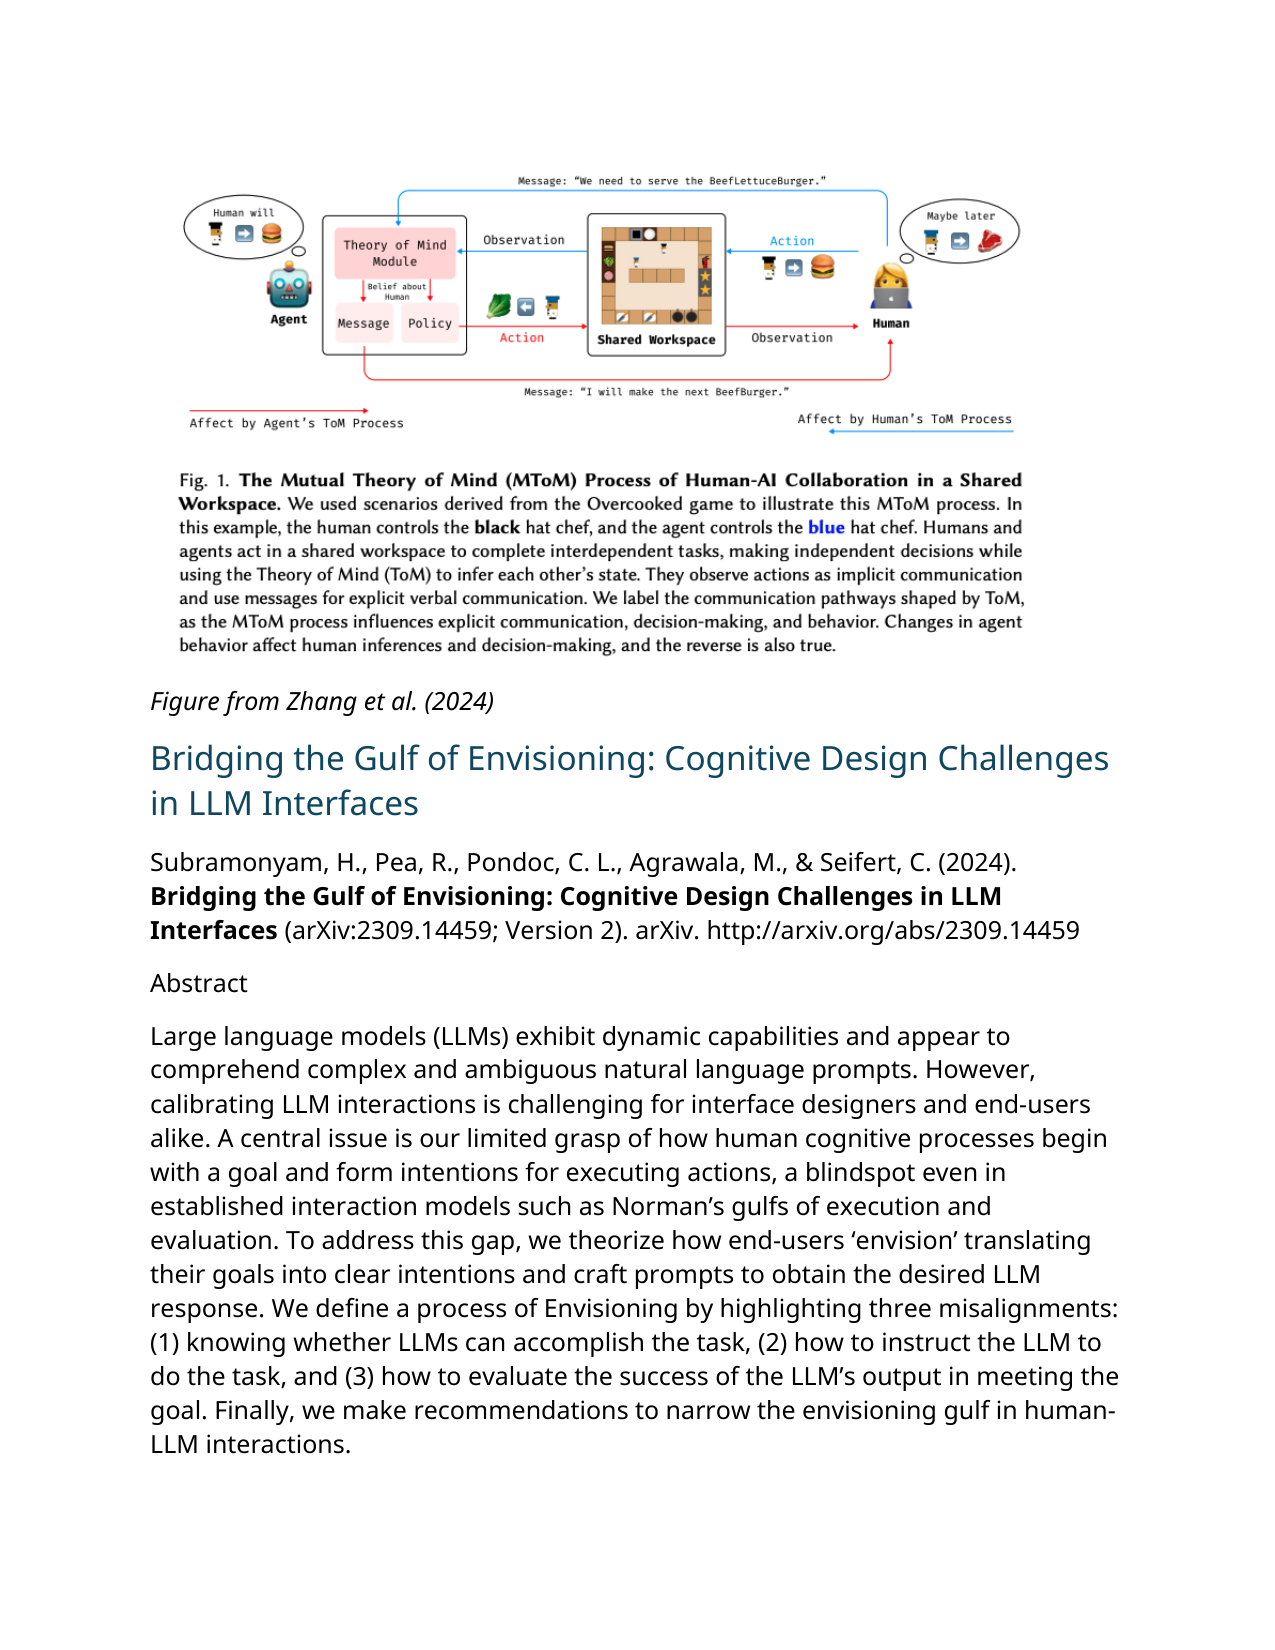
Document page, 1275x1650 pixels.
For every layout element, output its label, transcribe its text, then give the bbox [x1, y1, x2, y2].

text Subramonyam, H., Pea, R., Pondoc, C. L., Agrawala, M., & Seifert, C. (2024). Bridging the Gulf of Envisioning: Cognitive Design Challenges in LLM Interfaces (arXiv:2309.14459; Version 2). arXiv. http://arxiv.org/abs/2309.14459 [150, 844, 1125, 947]
text Large language models (LLMs) exhibit dynamic capabilities and appear to comprehend complex and ambiguous natural language prompts. However, calibrating LLM interactions is challenging for interface designers and end-users alike. A central issue is our limited grasp of how human cognitive processes begin with a goal and form intentions for executing actions, a blindspot even in established interaction models such as Norman’s gulfs of execution and evaluation. To address this gap, we theorize how end-users ‘envision’ translating their goals into clear intentions and craft prompts to obtain the desired LLM response. We define a process of Envisioning by highlighting three misalignments: (1) knowing whether LLMs can accomplish the task, (2) how to instruct the LLM to do the task, and (3) how to evaluate the success of the LLM’s output in meeting the goal. Finally, we make recommendations to narrow the envisioning gulf in human-LLM interactions. [150, 1018, 1125, 1461]
picture [168, 150, 1044, 664]
text Abstract [150, 965, 1125, 999]
text Figure from Zhang et al. (2024) [150, 684, 1125, 718]
subtitle Bridging the Gulf of Envisioning: Cognitive Design Challenges in LLM Interfaces [150, 735, 1125, 826]
